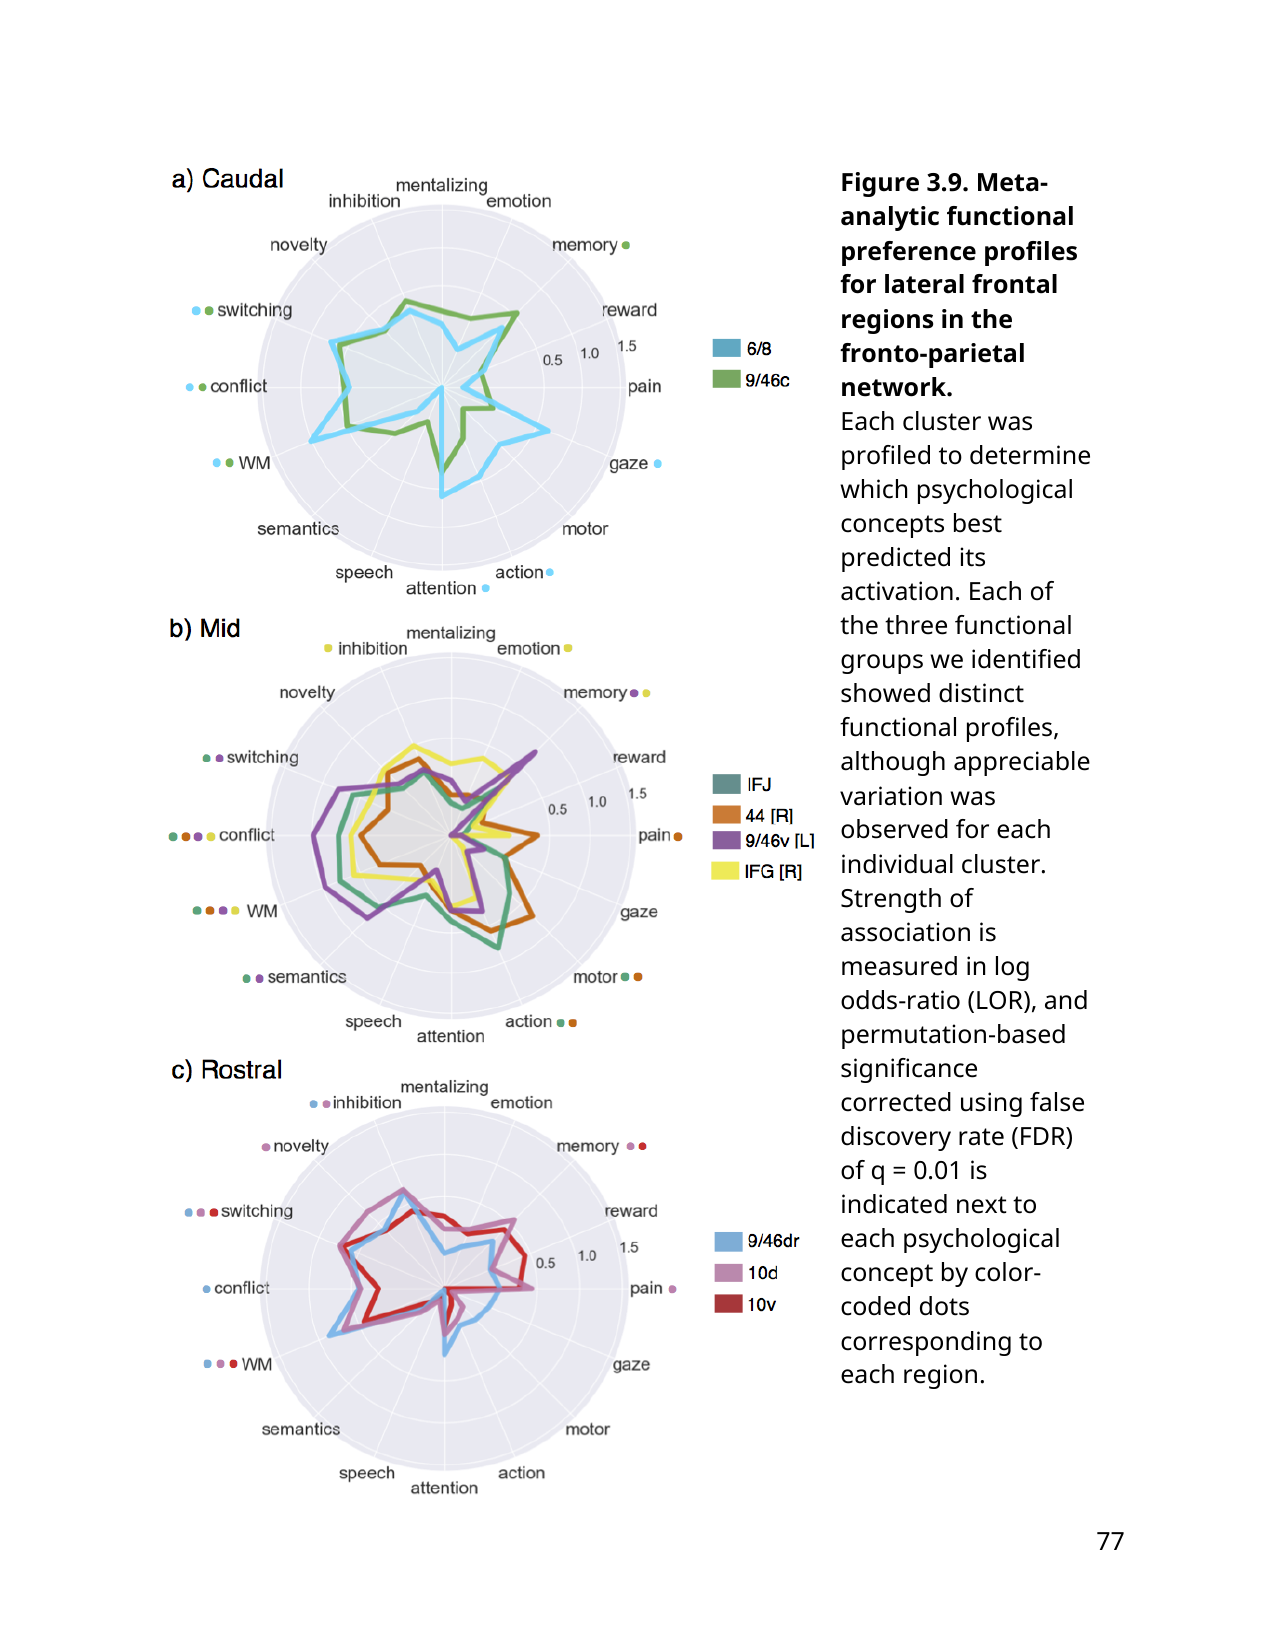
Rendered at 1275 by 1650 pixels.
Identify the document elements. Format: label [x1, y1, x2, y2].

picture [165, 165, 816, 1500]
